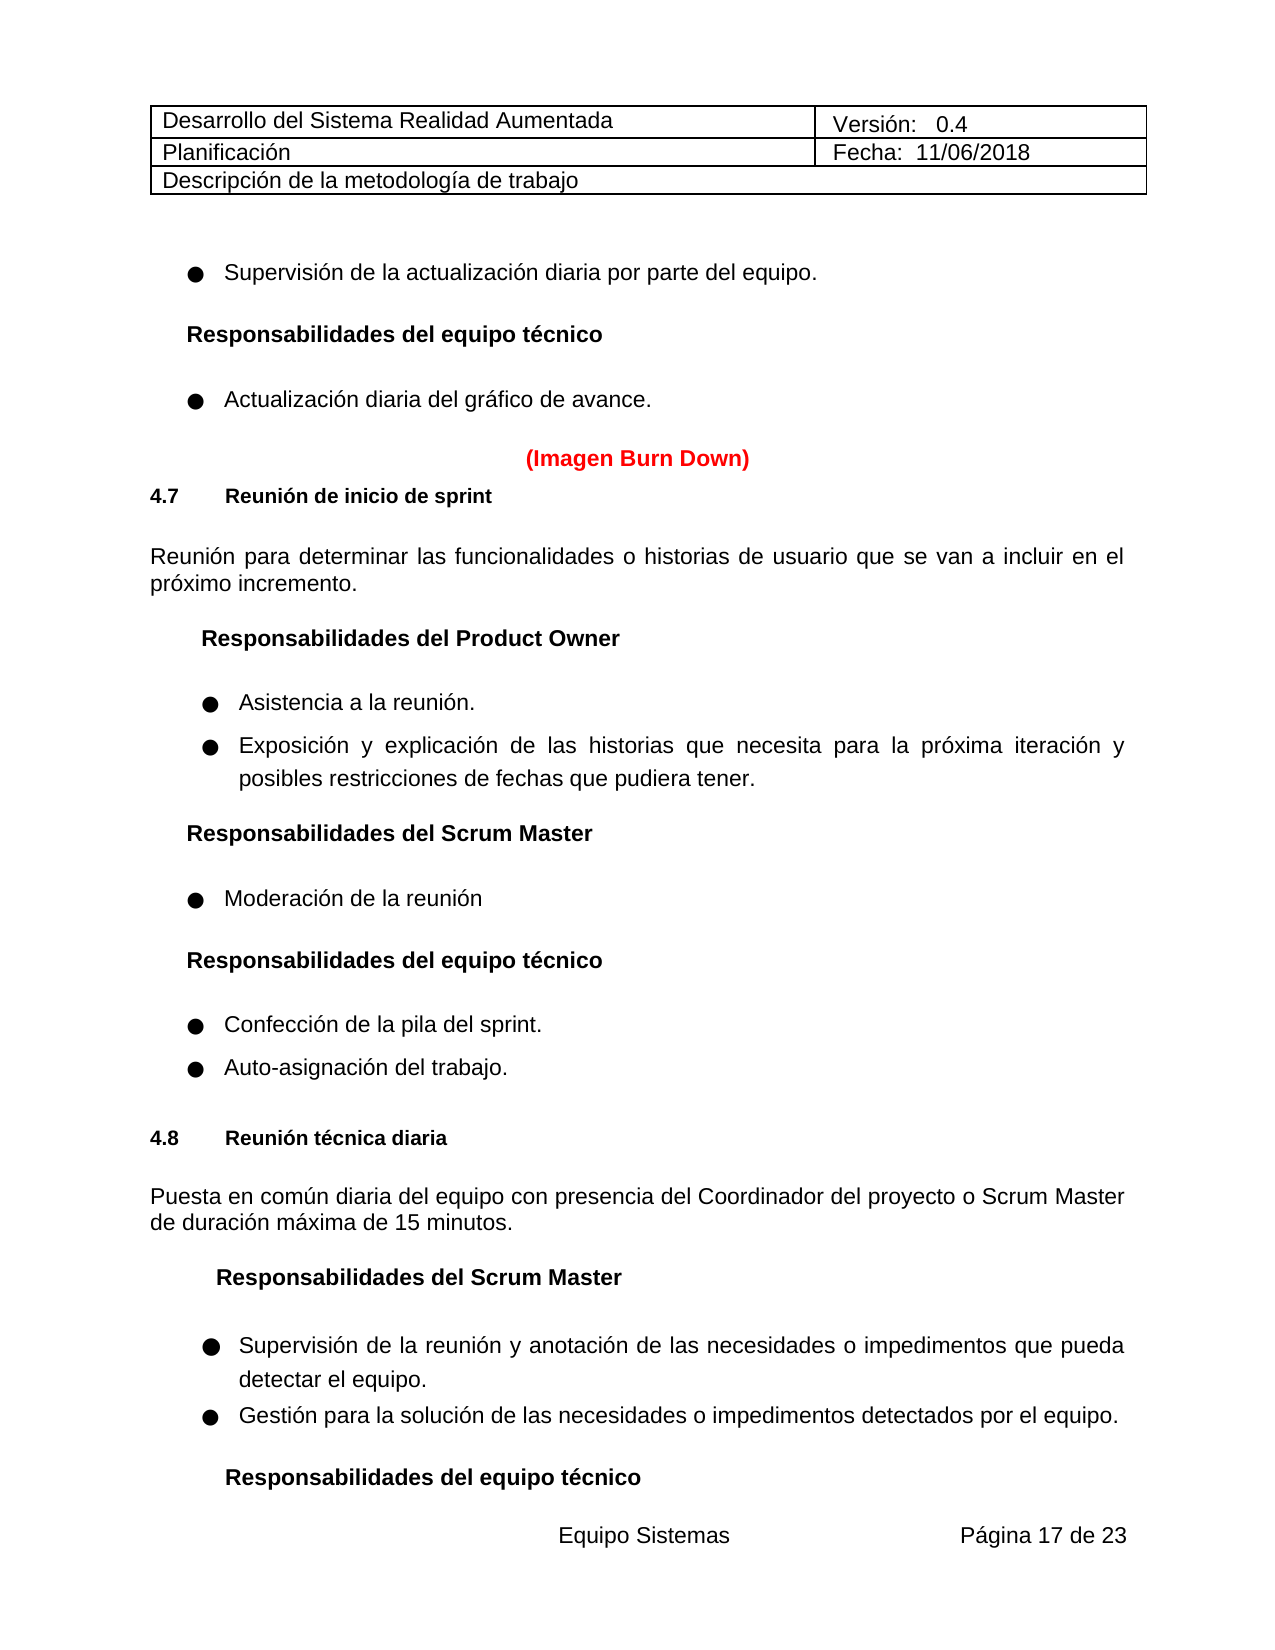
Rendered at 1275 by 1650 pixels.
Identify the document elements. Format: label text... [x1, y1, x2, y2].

text Responsabilidades del Scrum Master [150, 1264, 1125, 1291]
list Gestión para la solución de las necesidades o impedimentos detectados por el equipo. [201, 1393, 1125, 1435]
list Actualización diaria del gráfico de avance. [186, 376, 1125, 419]
list Exposición y explicación de las historias que necesita para la próxima iteración y posibles restricciones de fechas que pudiera tener. [201, 722, 1125, 792]
subtitle Reunión de inicio de sprint [150, 484, 1125, 508]
text Responsabilidades del equipo técnico [150, 947, 1125, 973]
subtitle Reunión técnica diaria [150, 1126, 1125, 1150]
list Supervisión de la actualización diaria por parte del equipo. [186, 250, 1125, 292]
text Reunión para determinar las funcionalidades o historias de usuario que se van a incluir en el próximo incremento. [150, 543, 1125, 596]
list Supervisión de la reunión y anotación de las necesidades o impedimentos que pueda detectar el equipo. [201, 1319, 1125, 1393]
list Asistencia a la reunión. [201, 680, 1125, 722]
text Responsabilidades del equipo técnico [150, 1464, 1125, 1491]
text Responsabilidades del Scrum Master [150, 820, 1125, 847]
list Moderación de la reunión [186, 875, 1125, 918]
text Responsabilidades del Product Owner [150, 625, 1125, 651]
list Auto-asignación del trabajo. [186, 1045, 1125, 1087]
list Confección de la pila del sprint. [186, 1002, 1125, 1045]
text Puesta en común diaria del equipo con presencia del Coordinador del proyecto o Scrum Master de duración máxima de 15 minutos. [150, 1183, 1125, 1236]
text Responsabilidades del equipo técnico [150, 321, 1125, 348]
text (Imagen Burn Down) [150, 445, 1125, 472]
